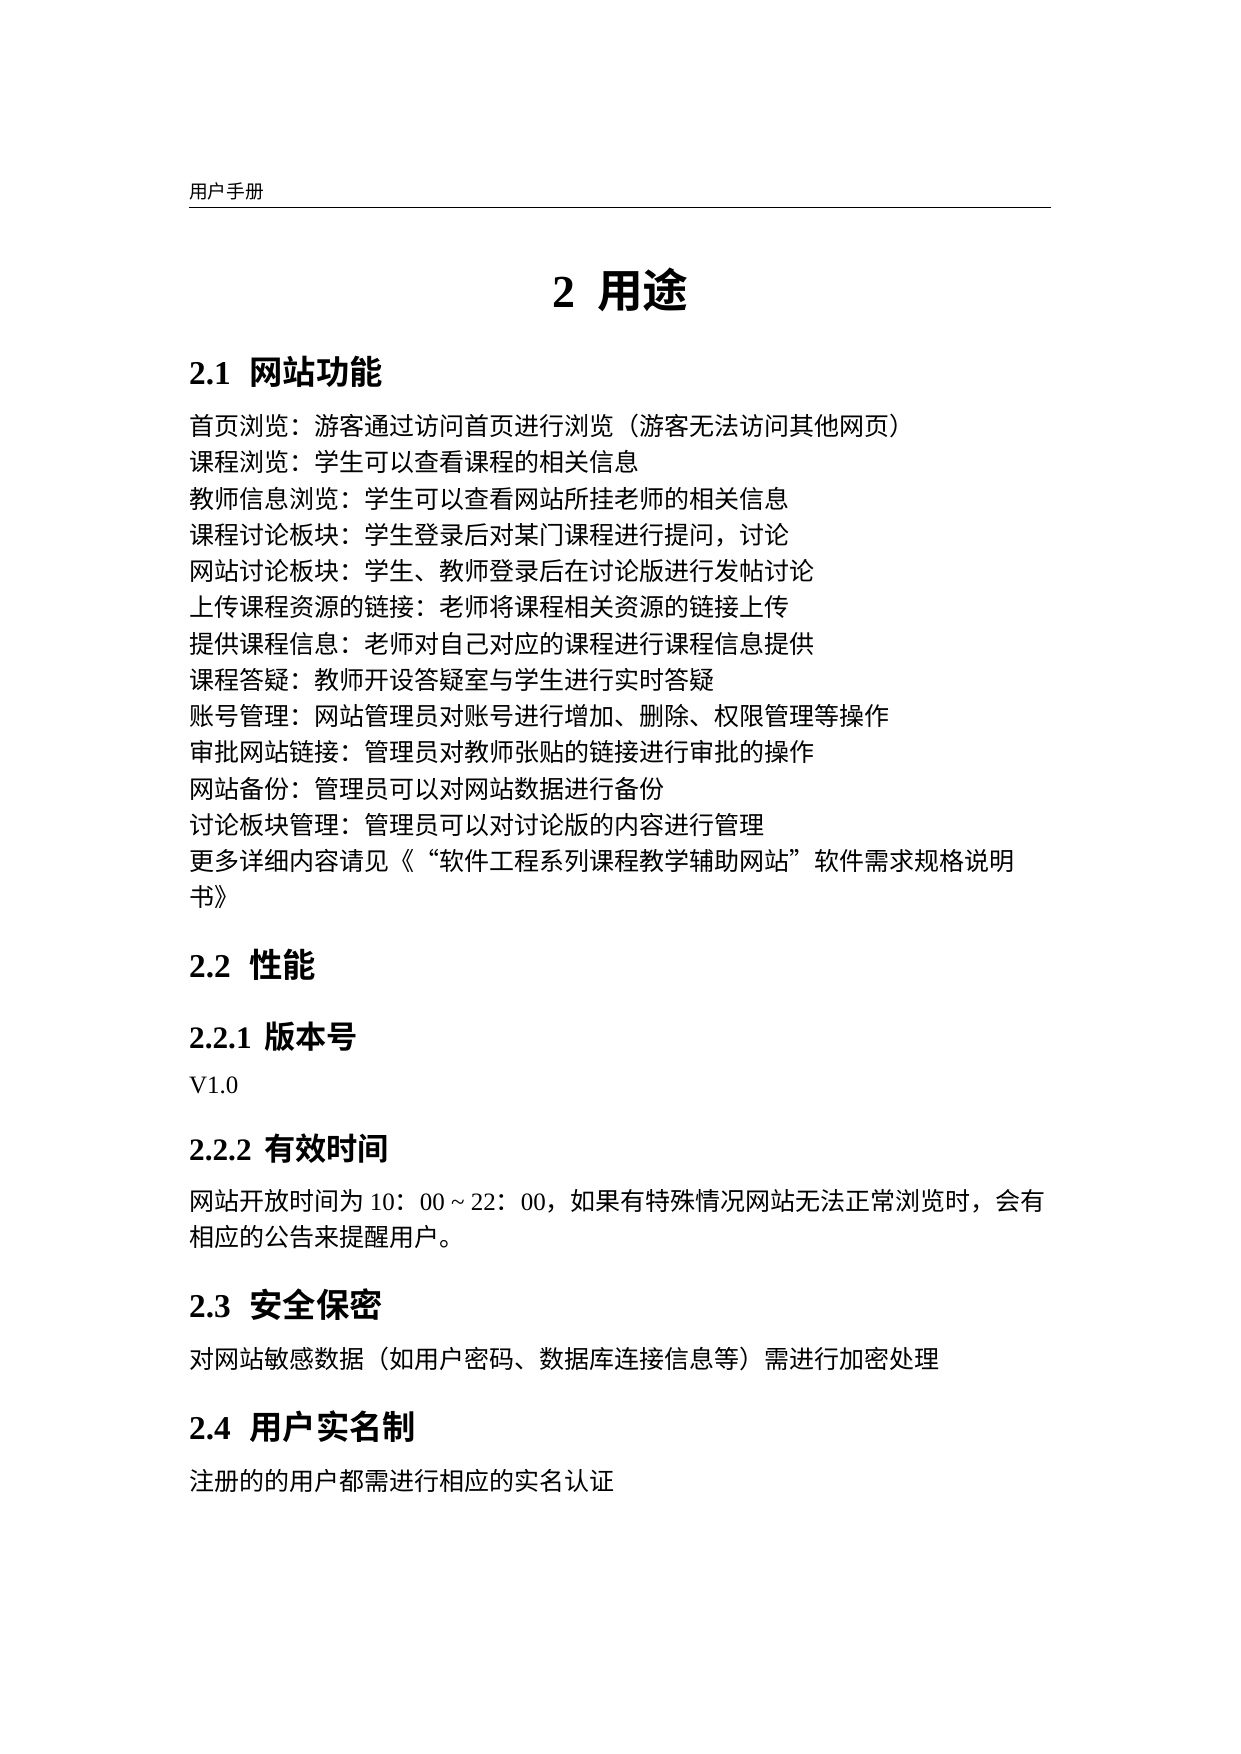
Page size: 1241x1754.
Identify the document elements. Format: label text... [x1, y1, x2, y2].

text 更多详细内容请见《“软件工程系列课程教学辅助网站”软件需求规格说明书》 [189, 842, 1051, 914]
text 注册的的用户都需进行相应的实名认证 [189, 1462, 1051, 1498]
subtitle 安全保密 [189, 1279, 1051, 1327]
text V1.0 [189, 1070, 1051, 1099]
text 教师信息浏览：学生可以查看网站所挂老师的相关信息 [189, 479, 1051, 515]
subtitle 有效时间 [189, 1124, 1051, 1169]
subtitle 网站功能 [189, 346, 1051, 394]
text 首页浏览：游客通过访问首页进行浏览（游客无法访问其他网页） [189, 407, 1051, 443]
text 网站讨论板块：学生、教师登录后在讨论版进行发帖讨论 [189, 552, 1051, 588]
subtitle 用途 [189, 254, 1051, 321]
subtitle 用户实名制 [189, 1401, 1051, 1449]
text 课程浏览：学生可以查看课程的相关信息 [189, 443, 1051, 479]
text 上传课程资源的链接：老师将课程相关资源的链接上传 [189, 588, 1051, 624]
text 账号管理：网站管理员对账号进行增加、删除、权限管理等操作 [189, 697, 1051, 733]
text 对网站敏感数据（如用户密码、数据库连接信息等）需进行加密处理 [189, 1340, 1051, 1376]
subtitle 性能 [189, 939, 1051, 987]
text 网站开放时间为 10：00 ~ 22：00，如果有特殊情况网站无法正常浏览时，会有相应的公告来提醒用户。 [189, 1182, 1051, 1254]
text 网站备份：管理员可以对网站数据进行备份 [189, 769, 1051, 805]
subtitle 版本号 [189, 1012, 1051, 1058]
text 课程讨论板块：学生登录后对某门课程进行提问，讨论 [189, 515, 1051, 552]
text 提供课程信息：老师对自己对应的课程进行课程信息提供 [189, 624, 1051, 660]
text 审批网站链接：管理员对教师张贴的链接进行审批的操作 [189, 733, 1051, 769]
text 讨论板块管理：管理员可以对讨论版的内容进行管理 [189, 805, 1051, 842]
text 课程答疑：教师开设答疑室与学生进行实时答疑 [189, 660, 1051, 697]
